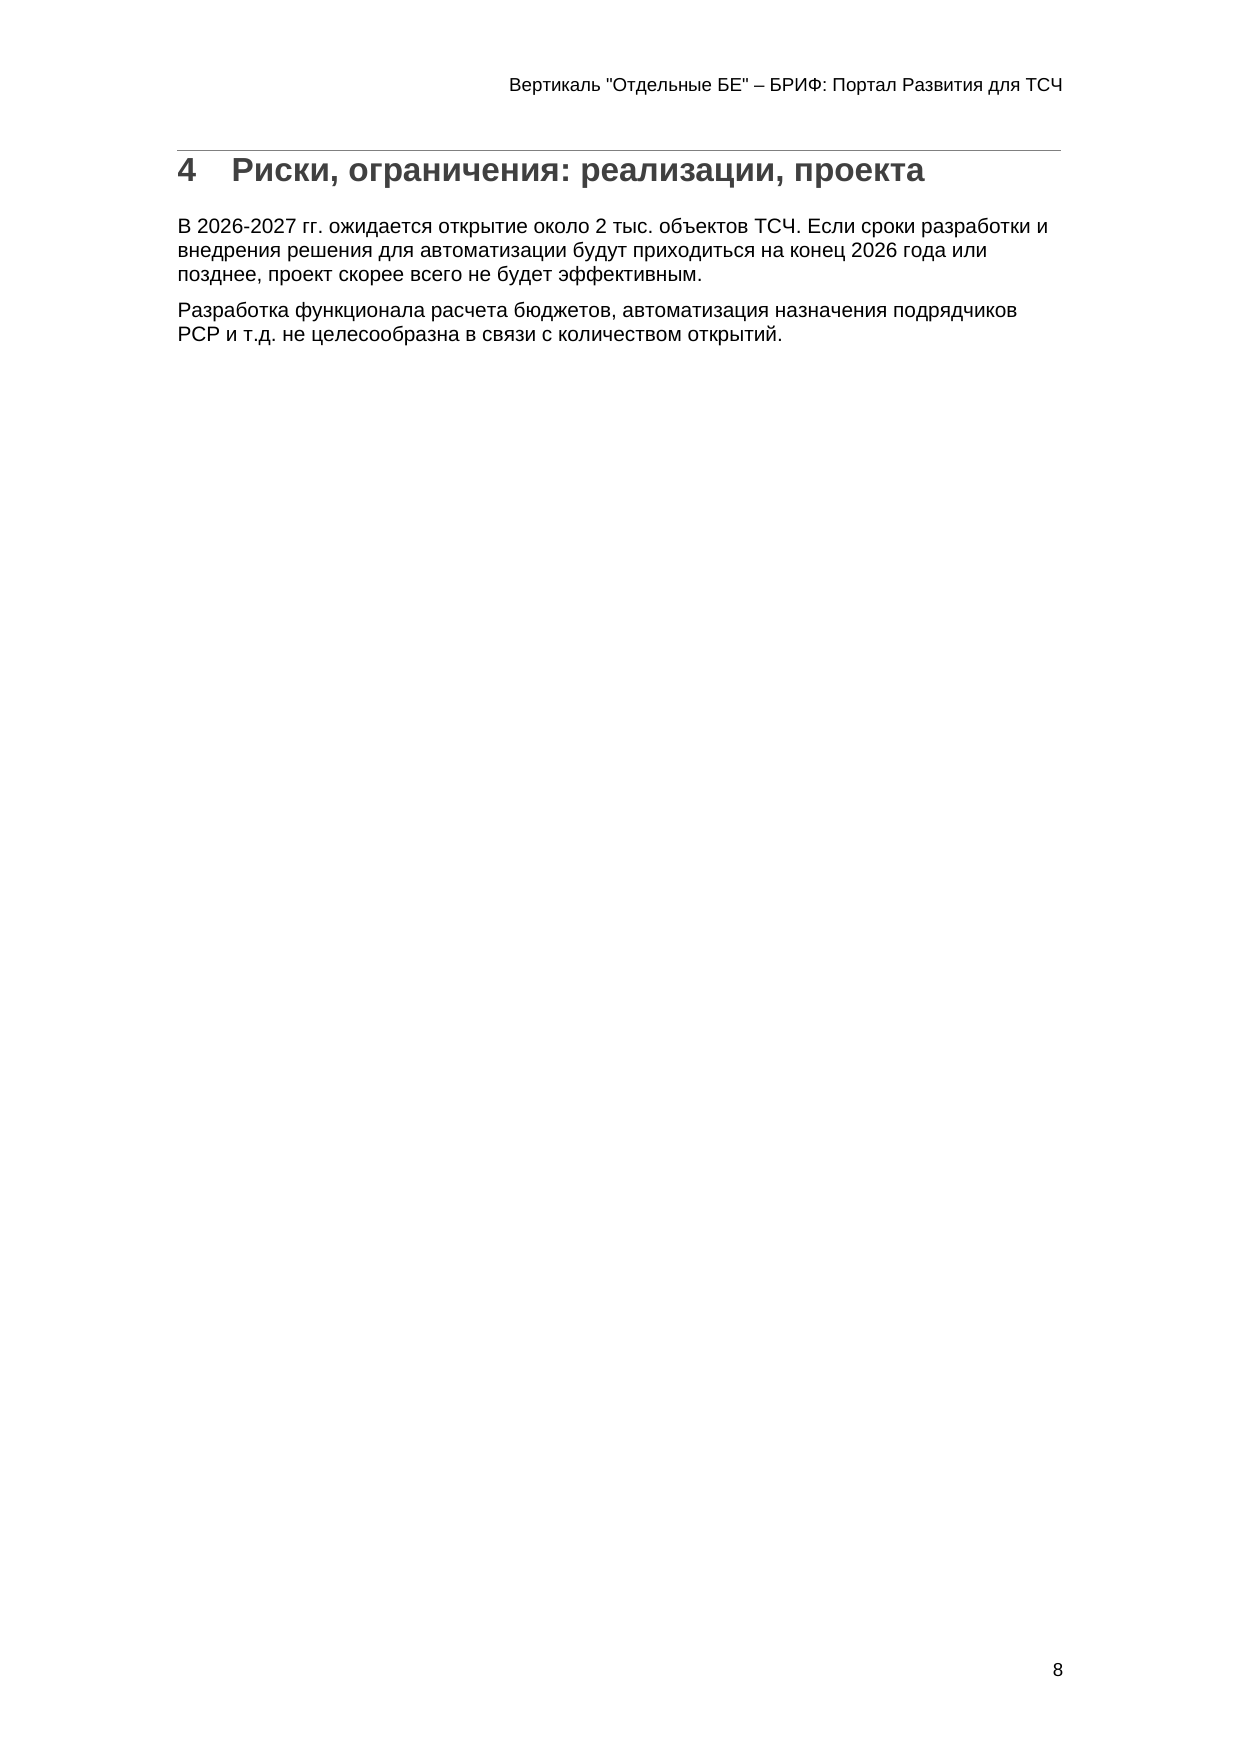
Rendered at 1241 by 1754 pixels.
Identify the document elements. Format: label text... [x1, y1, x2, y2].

subtitle Риски, ограничения: реализации, проекта [177, 150, 1063, 188]
text В 2026-2027 гг. ожидается открытие около 2 тыс. объектов ТСЧ. Если сроки разработки и внедрения решения для автоматизации будут приходиться на конец 2026 года или позднее, проект скорее всего не будет эффективным. [177, 213, 1063, 285]
text Разработка функционала расчета бюджетов, автоматизация назначения подрядчиков РСР и т.д. не целесообразна в связи с количеством открытий. [177, 298, 1063, 346]
